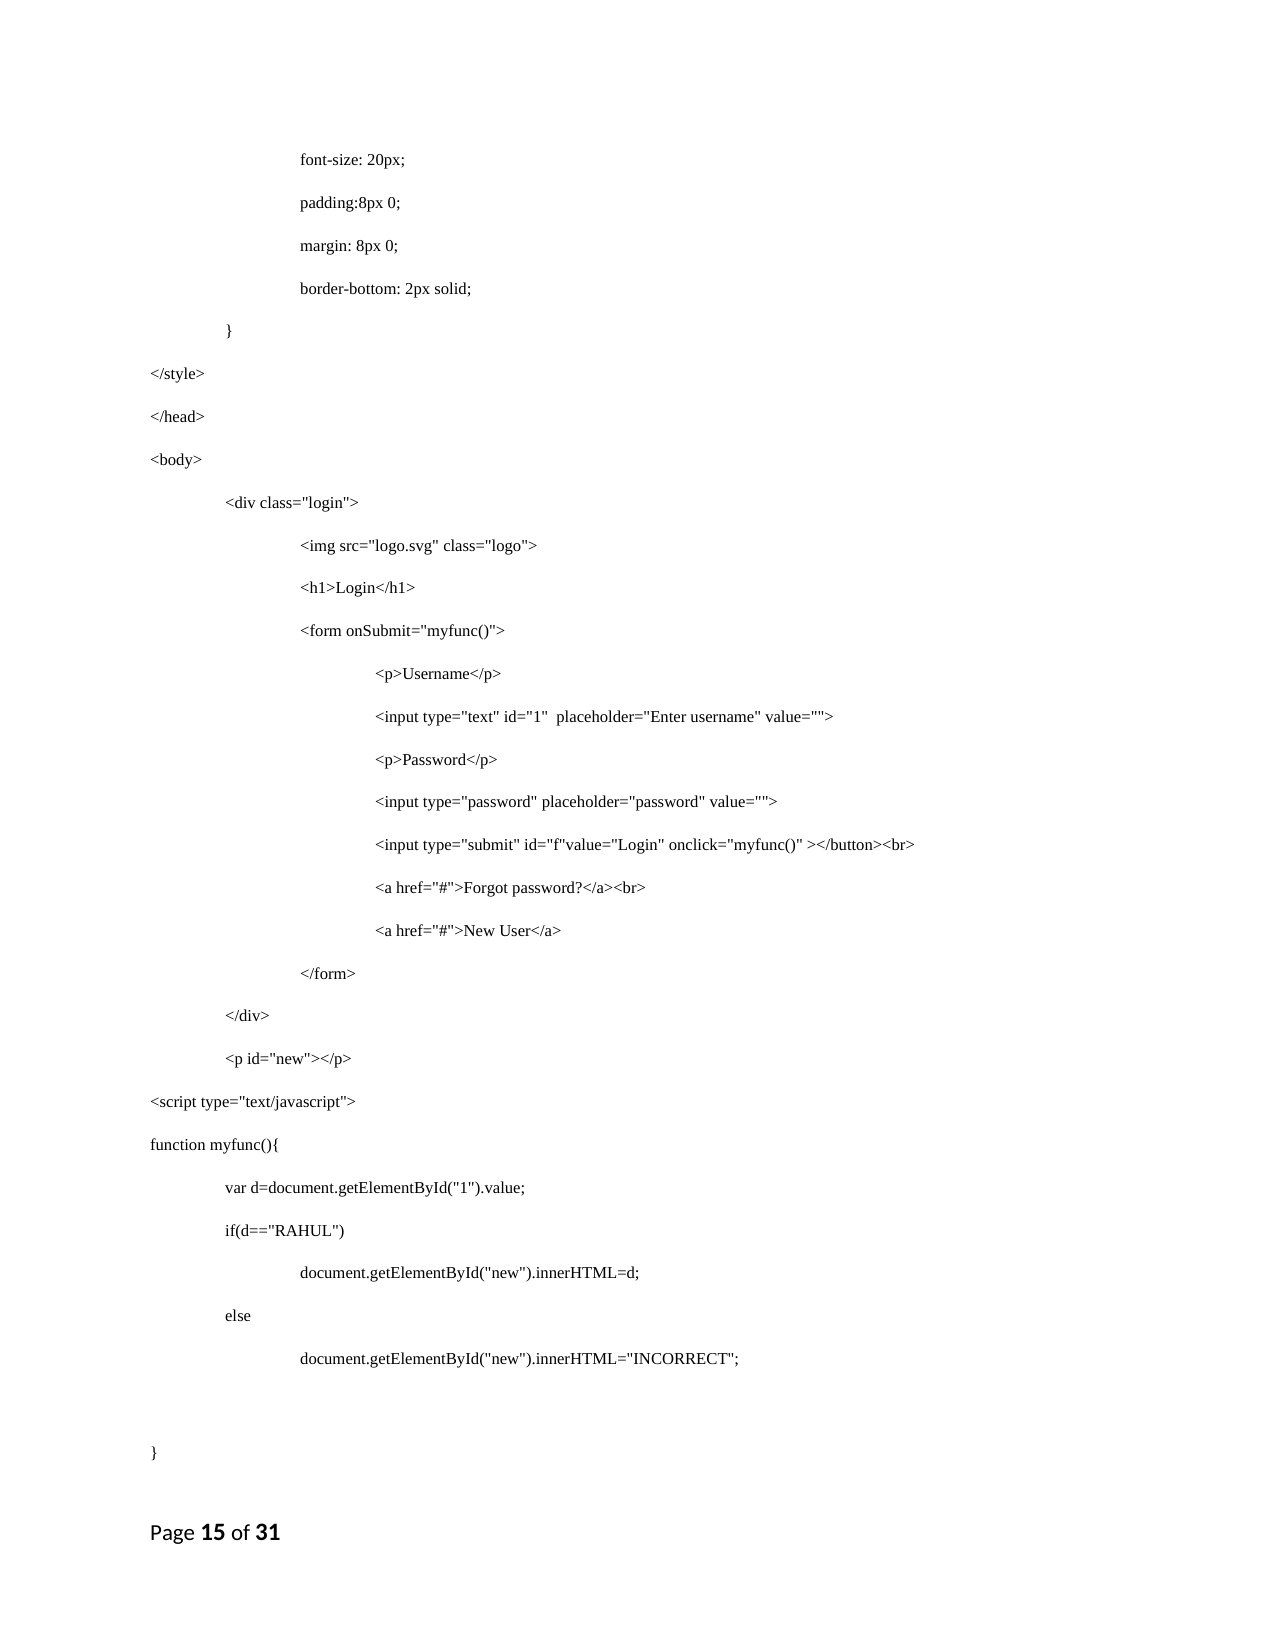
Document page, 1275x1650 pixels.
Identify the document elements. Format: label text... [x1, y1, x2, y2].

text } [150, 321, 1125, 340]
text <a href="#">Forgot password?</a><br> [150, 878, 1125, 897]
text if(d=="RAHUL") [150, 1220, 1125, 1239]
text font-size: 20px; [150, 150, 1125, 169]
text <form onSubmit="myfunc()"> [150, 621, 1125, 640]
text <input type="password" placeholder="password" value=""> [150, 792, 1125, 811]
text document.getElementById("new").innerHTML=d; [150, 1263, 1125, 1282]
text <div class="login"> [150, 492, 1125, 512]
text <p id="new"></p> [150, 1049, 1125, 1068]
text function myfunc(){ [150, 1135, 1125, 1154]
text <input type="text" id="1" placeholder="Enter username" value=""> [150, 707, 1125, 726]
text <p>Password</p> [150, 749, 1125, 768]
text <img src="logo.svg" class="logo"> [150, 535, 1125, 554]
text <h1>Login</h1> [150, 578, 1125, 597]
text border-bottom: 2px solid; [150, 278, 1125, 298]
text else [150, 1306, 1125, 1325]
text </form> [150, 963, 1125, 983]
text <body> [150, 450, 1125, 469]
text <script type="text/javascript"> [150, 1092, 1125, 1111]
text <a href="#">New User</a> [150, 921, 1125, 940]
text } [150, 1443, 1125, 1462]
text var d=document.getElementById("1").value; [150, 1177, 1125, 1197]
text </style> [150, 364, 1125, 383]
text document.getElementById("new").innerHTML="INCORRECT"; [150, 1349, 1125, 1368]
text </div> [150, 1006, 1125, 1025]
text <p>Username</p> [150, 664, 1125, 683]
text </head> [150, 407, 1125, 426]
text margin: 8px 0; [150, 236, 1125, 255]
text padding:8px 0; [150, 193, 1125, 212]
text <input type="submit" id="f"value="Login" onclick="myfunc()" ></button><br> [150, 835, 1125, 854]
